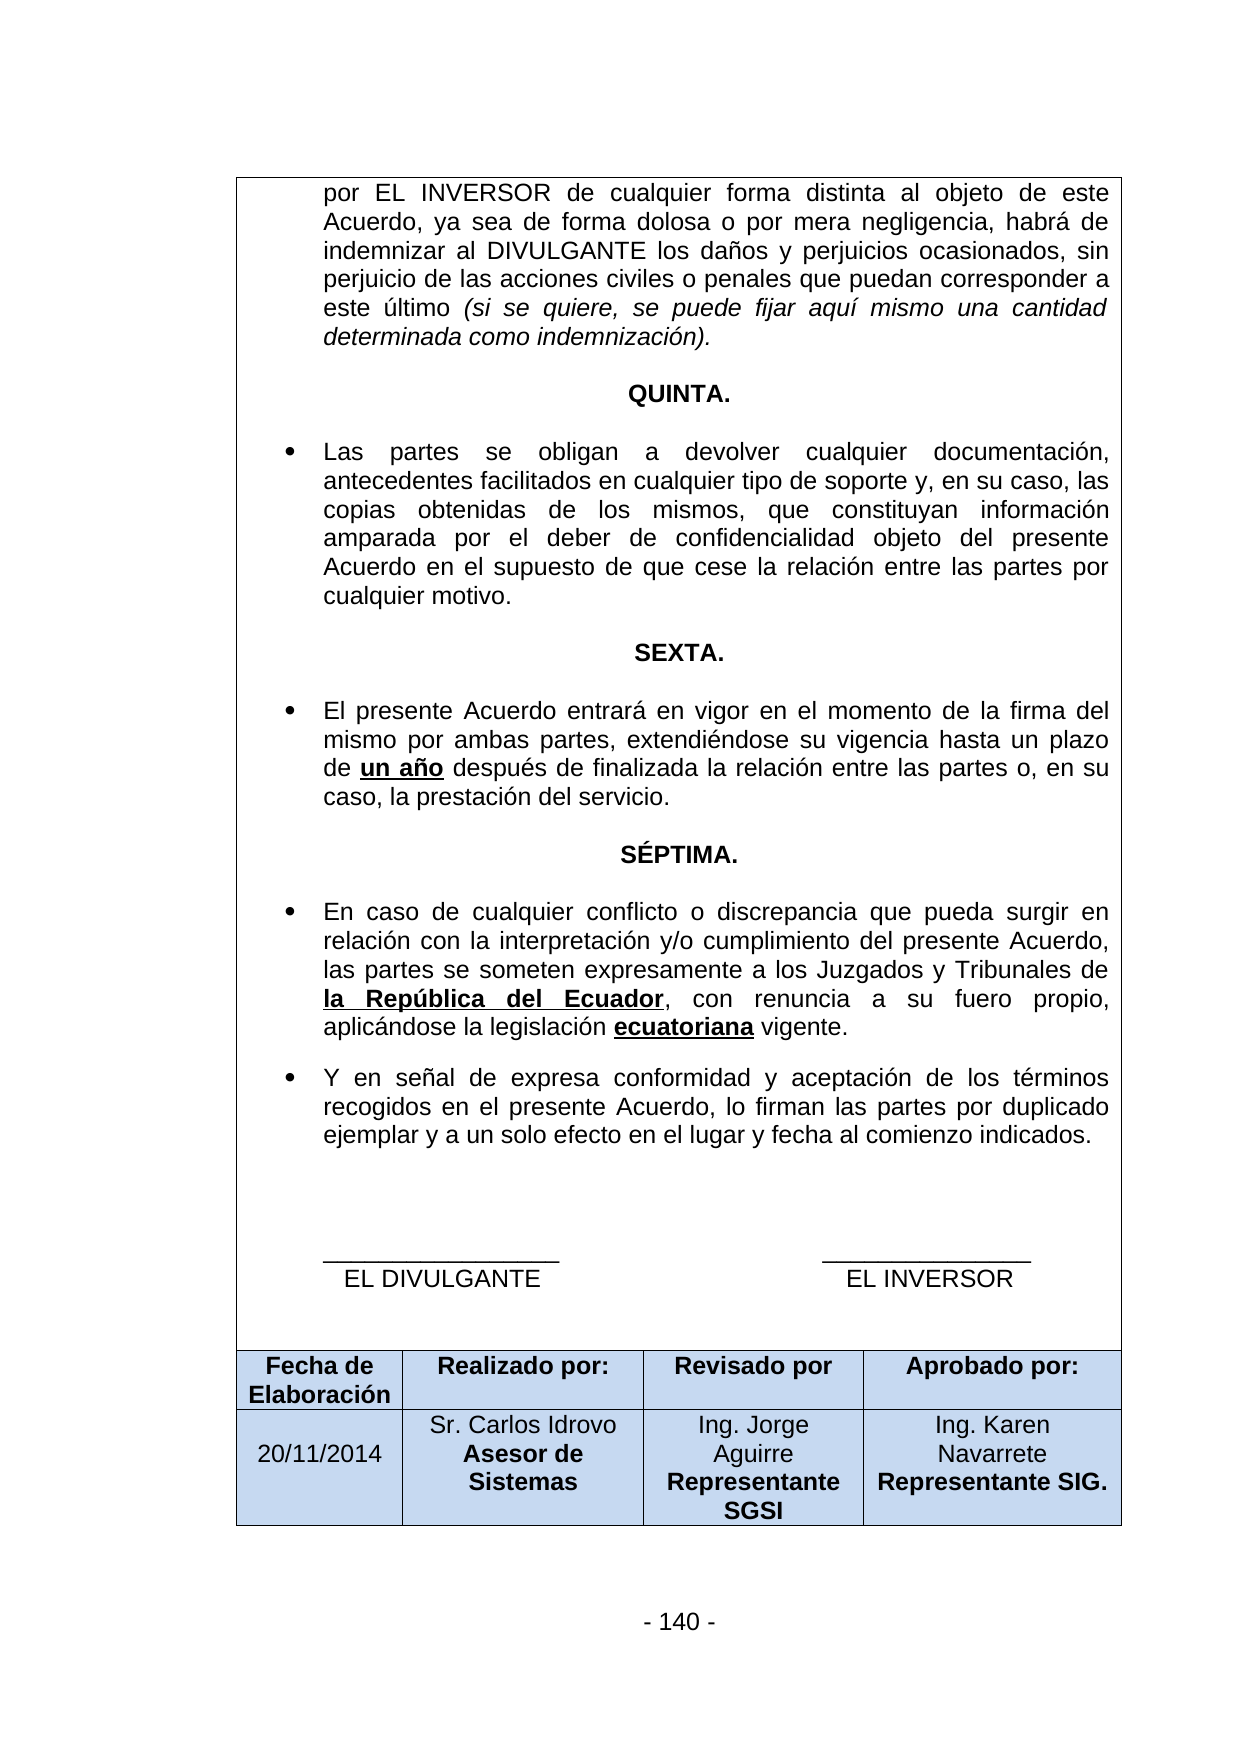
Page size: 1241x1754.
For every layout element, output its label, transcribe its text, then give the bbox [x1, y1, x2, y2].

table_cell Sr. Carlos Idrovo Asesor de Sistemas [403, 1410, 643, 1525]
table_cell Revisado por [644, 1351, 863, 1409]
table_cell Ing. Jorge Aguirre Representante SGSI [644, 1410, 863, 1525]
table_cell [237, 178, 1121, 1350]
table_cell Aprobado por: [864, 1351, 1121, 1409]
table_cell Ing. Karen Navarrete Representante SIG. [864, 1410, 1121, 1525]
table_cell Fecha de Elaboración [237, 1351, 402, 1409]
table_cell Realizado por: [403, 1351, 643, 1409]
table_cell 20/11/2014 [237, 1410, 402, 1525]
